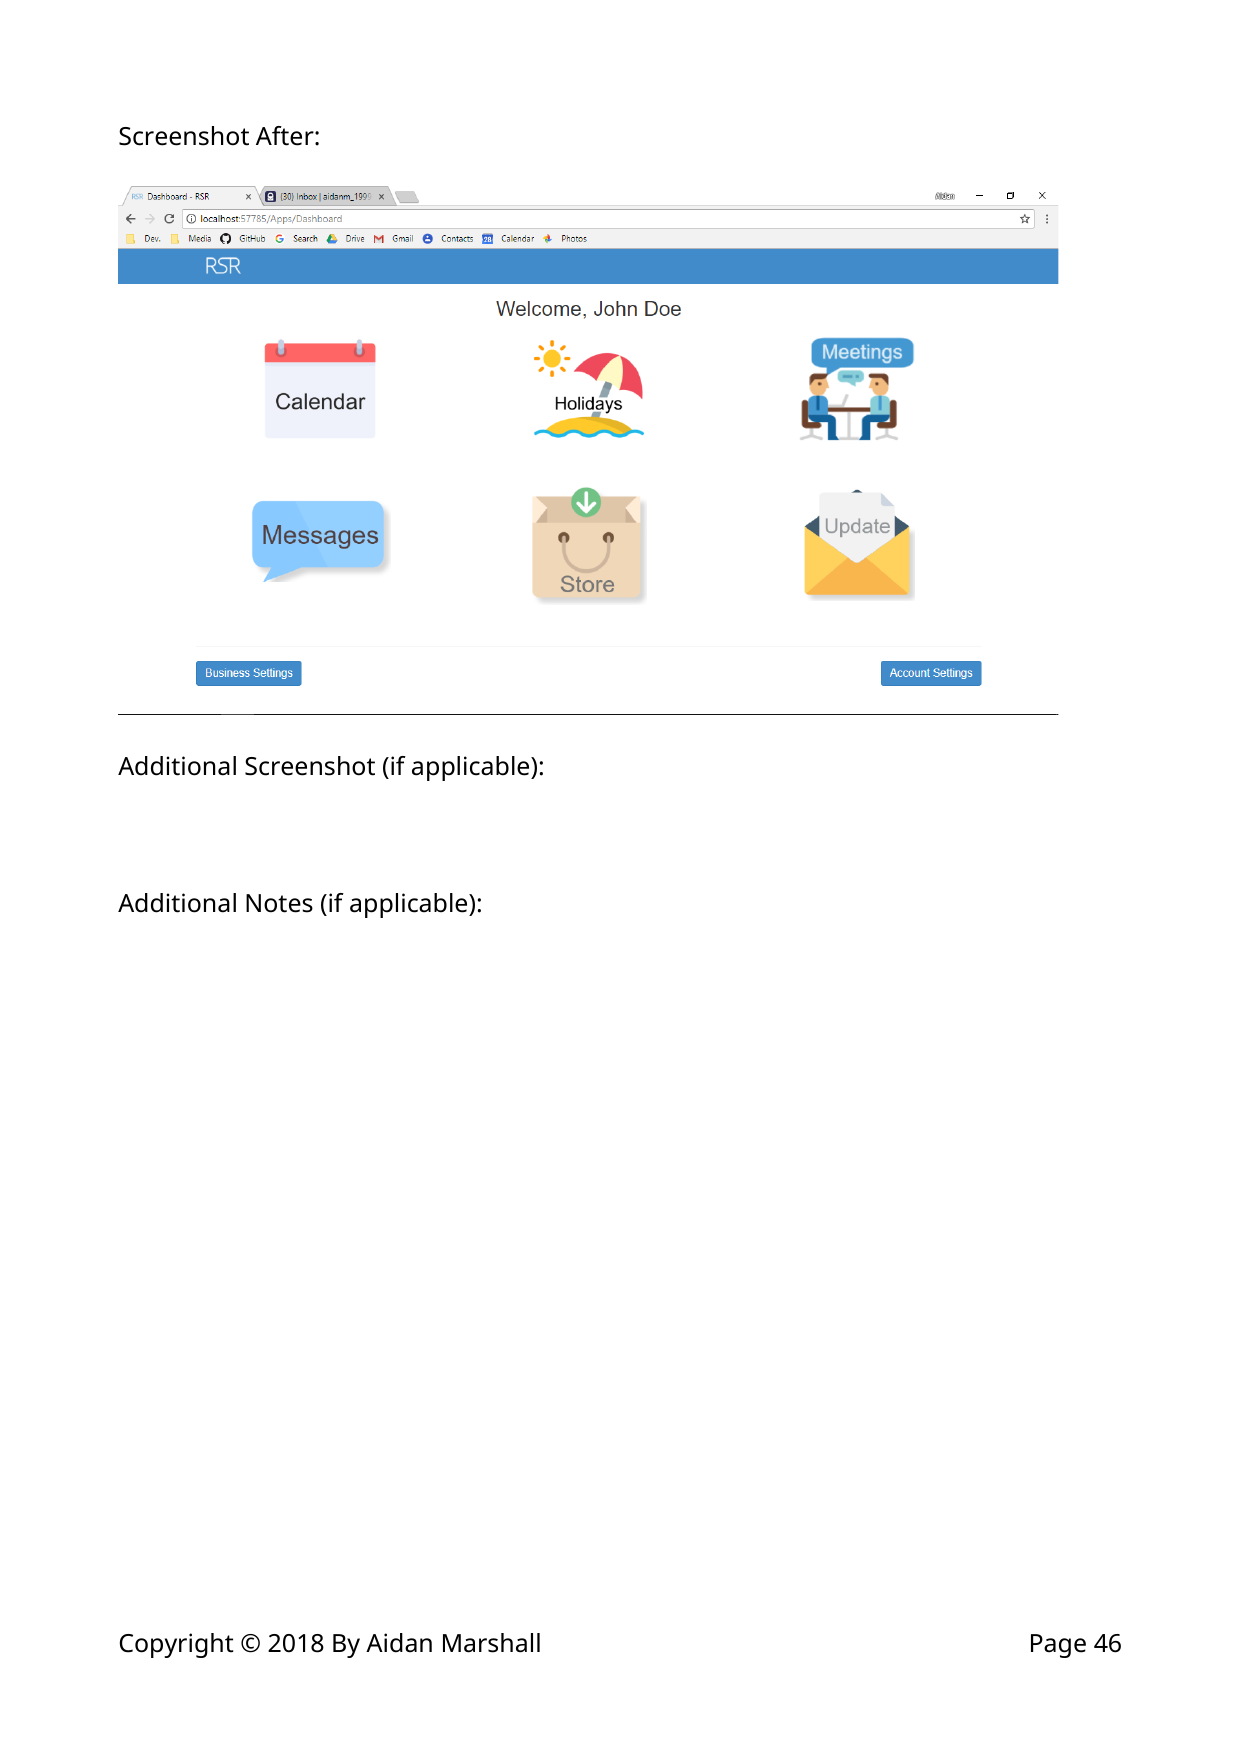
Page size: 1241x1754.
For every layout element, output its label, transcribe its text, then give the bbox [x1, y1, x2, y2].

picture [118, 186, 1059, 715]
text Additional Notes (if applicable): [118, 885, 1122, 919]
text Additional Screenshot (if applicable): [118, 749, 1122, 783]
text Screenshot After: [118, 118, 1122, 152]
